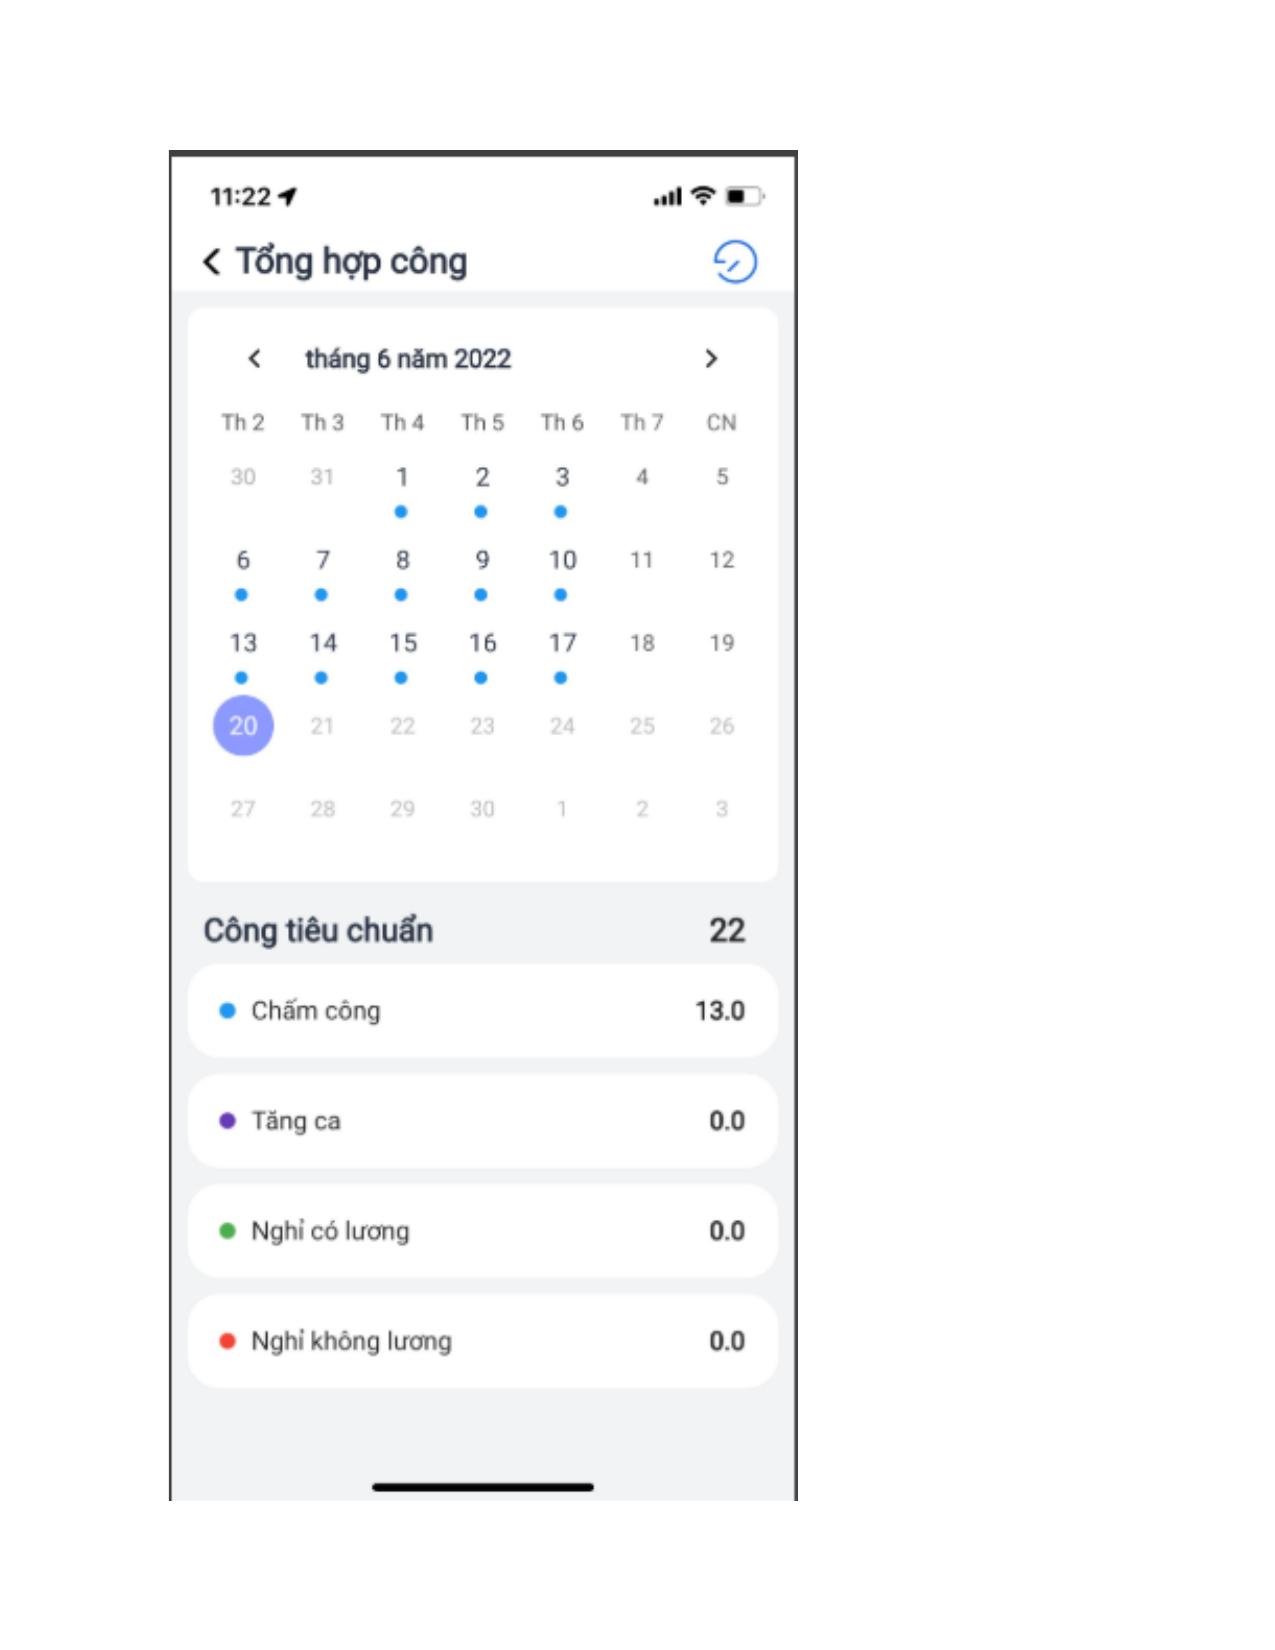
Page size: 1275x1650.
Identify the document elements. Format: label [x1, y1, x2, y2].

picture [168, 150, 798, 1501]
